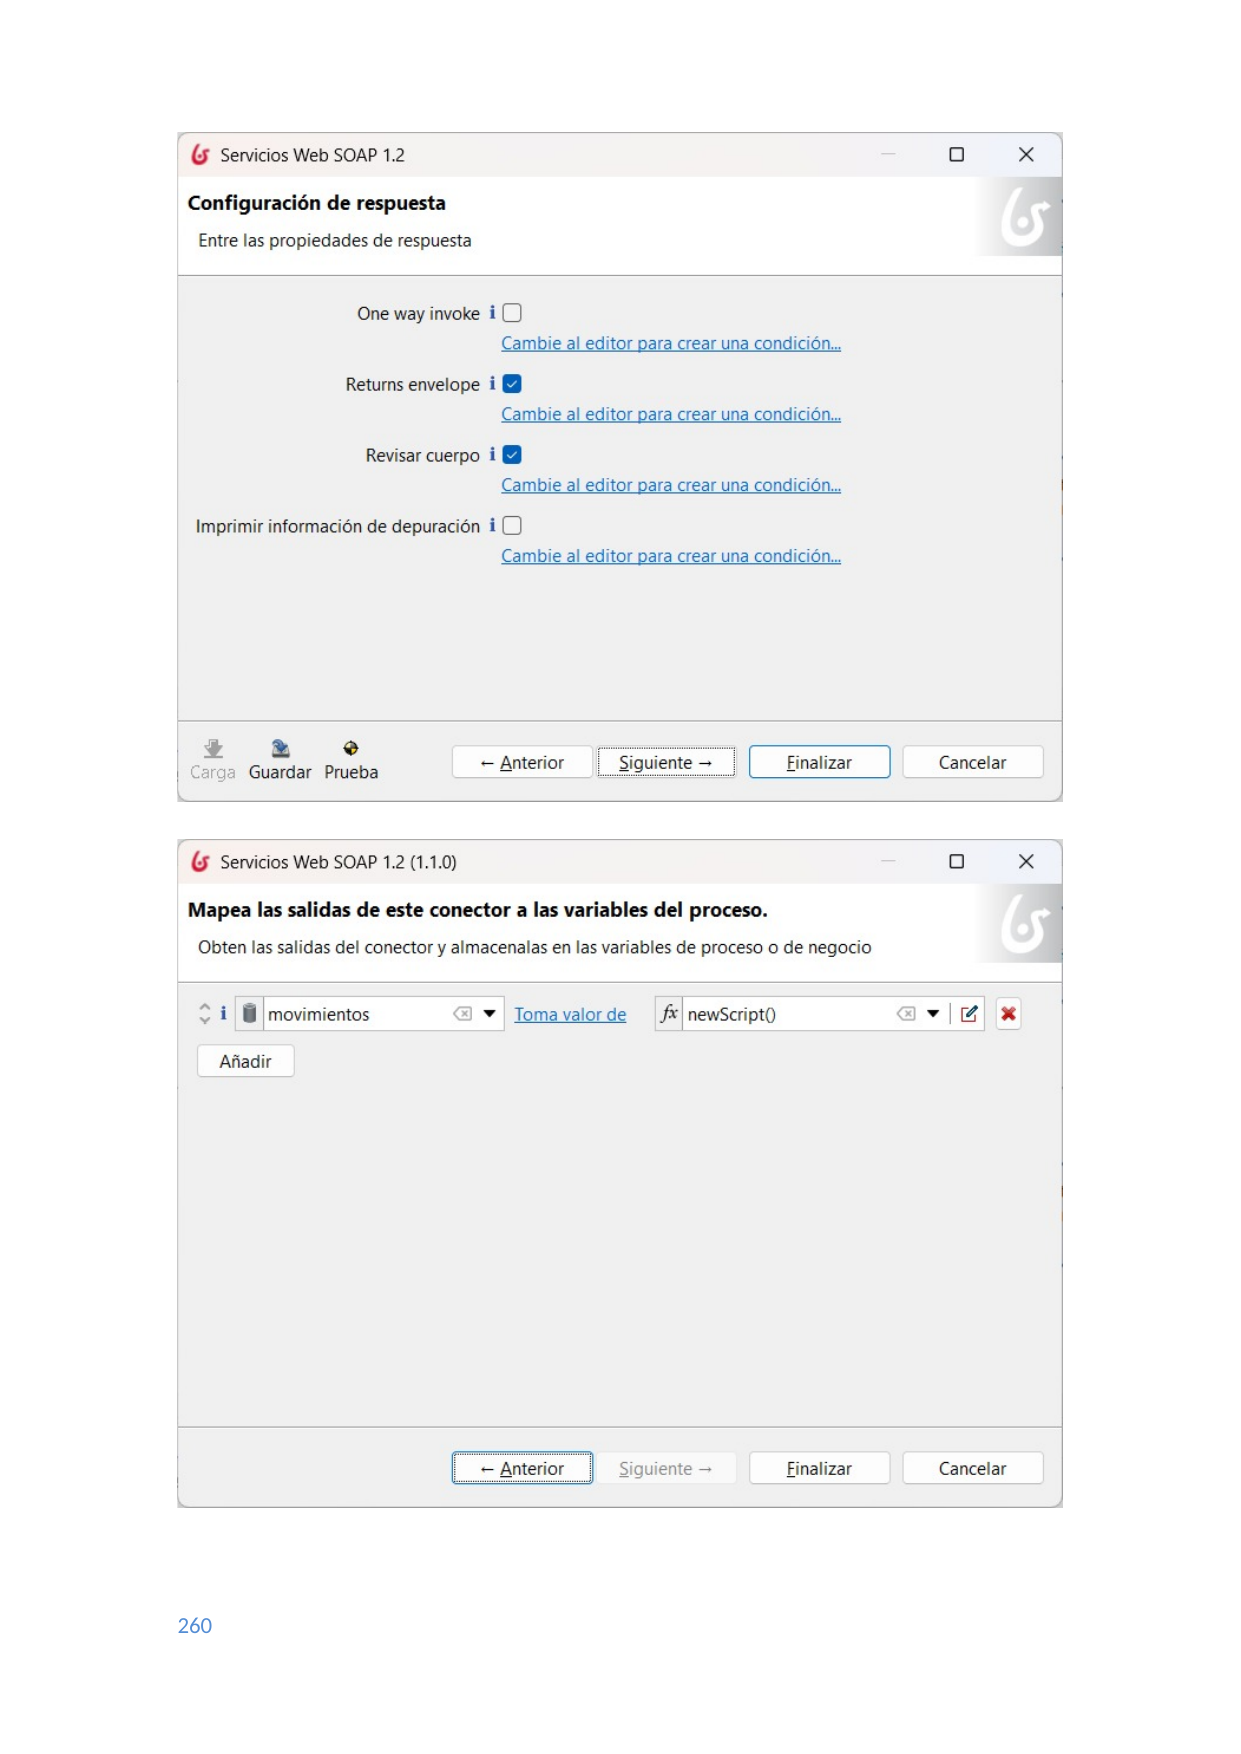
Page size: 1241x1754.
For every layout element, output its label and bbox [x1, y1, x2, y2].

picture [177, 839, 1063, 1508]
picture [177, 132, 1063, 802]
